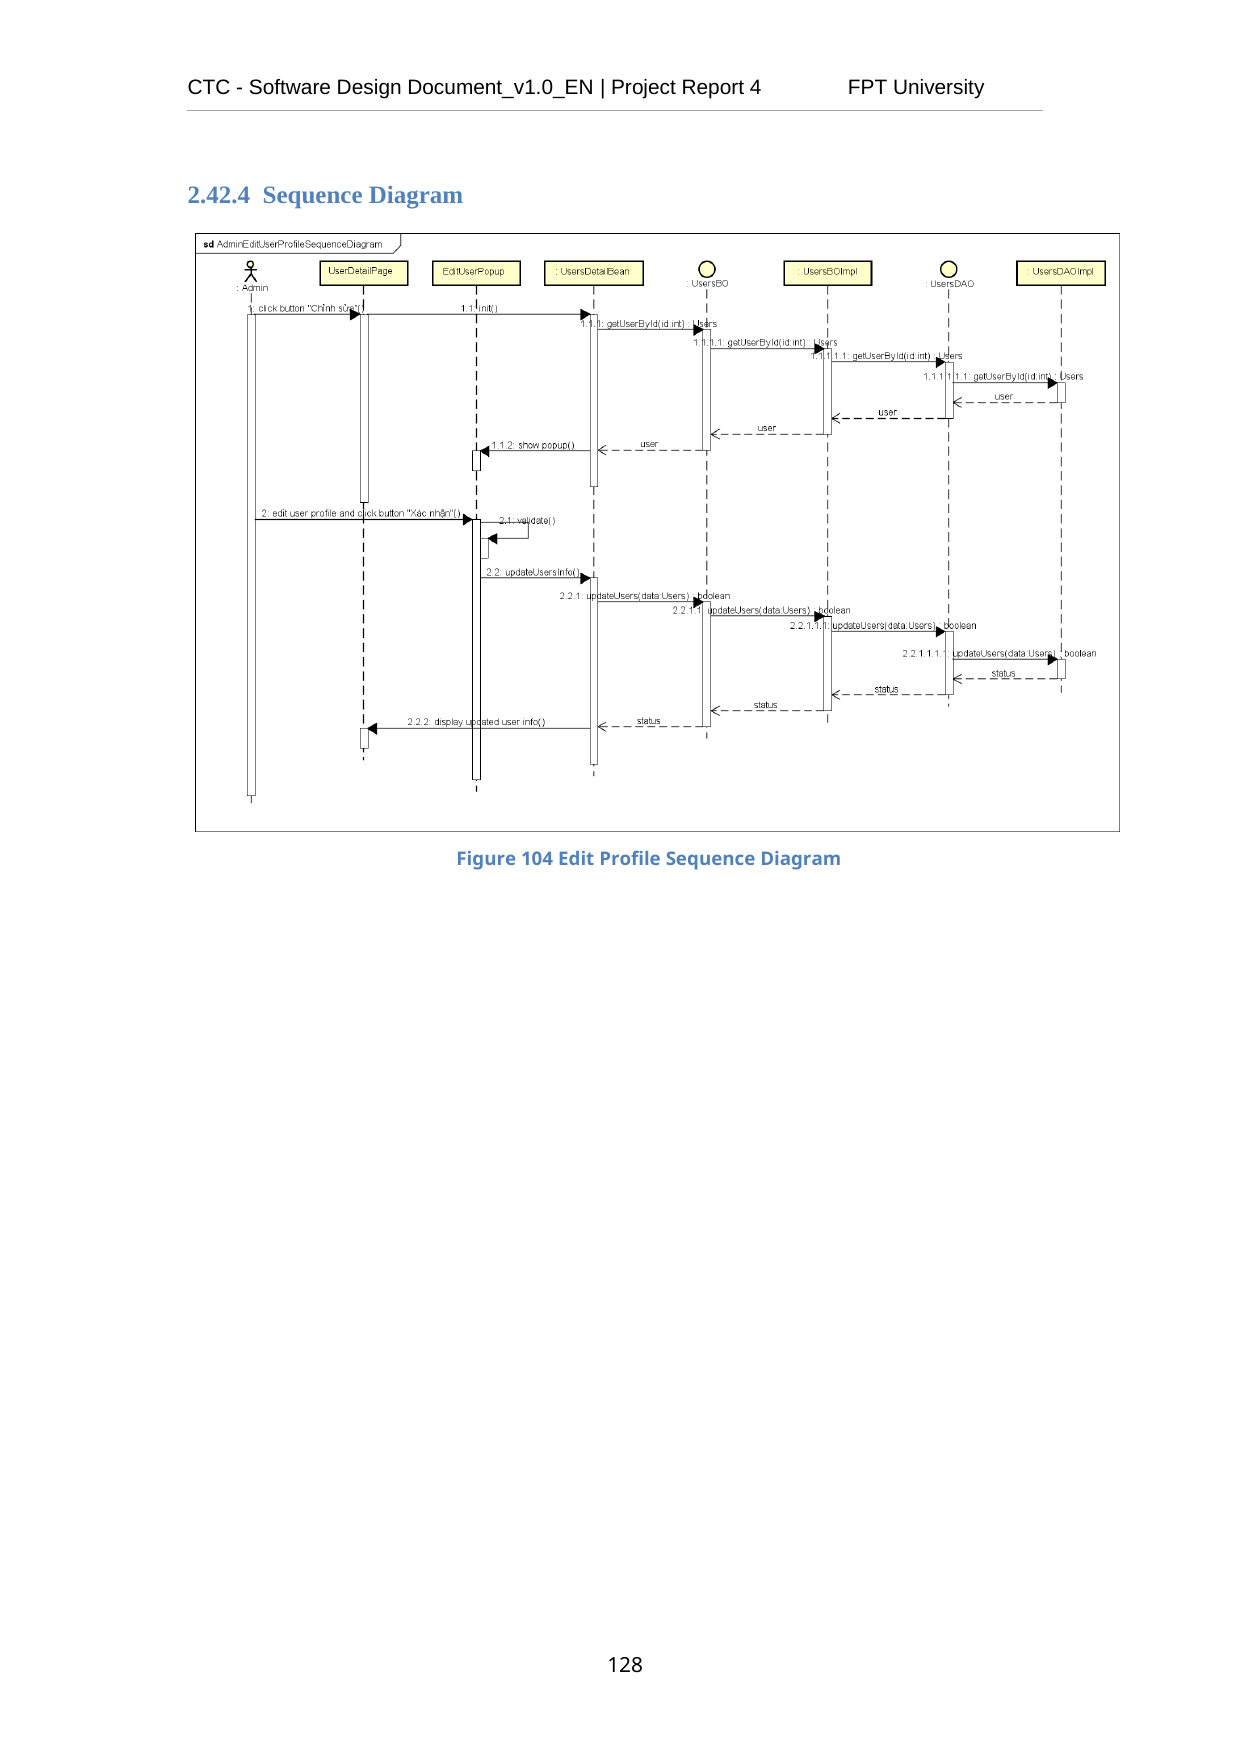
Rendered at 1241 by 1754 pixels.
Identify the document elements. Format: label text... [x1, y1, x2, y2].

text Figure 104 Edit Profile Sequence Diagram [244, 845, 1053, 871]
subtitle Sequence Diagram [187, 180, 1053, 209]
picture [187, 225, 1127, 839]
